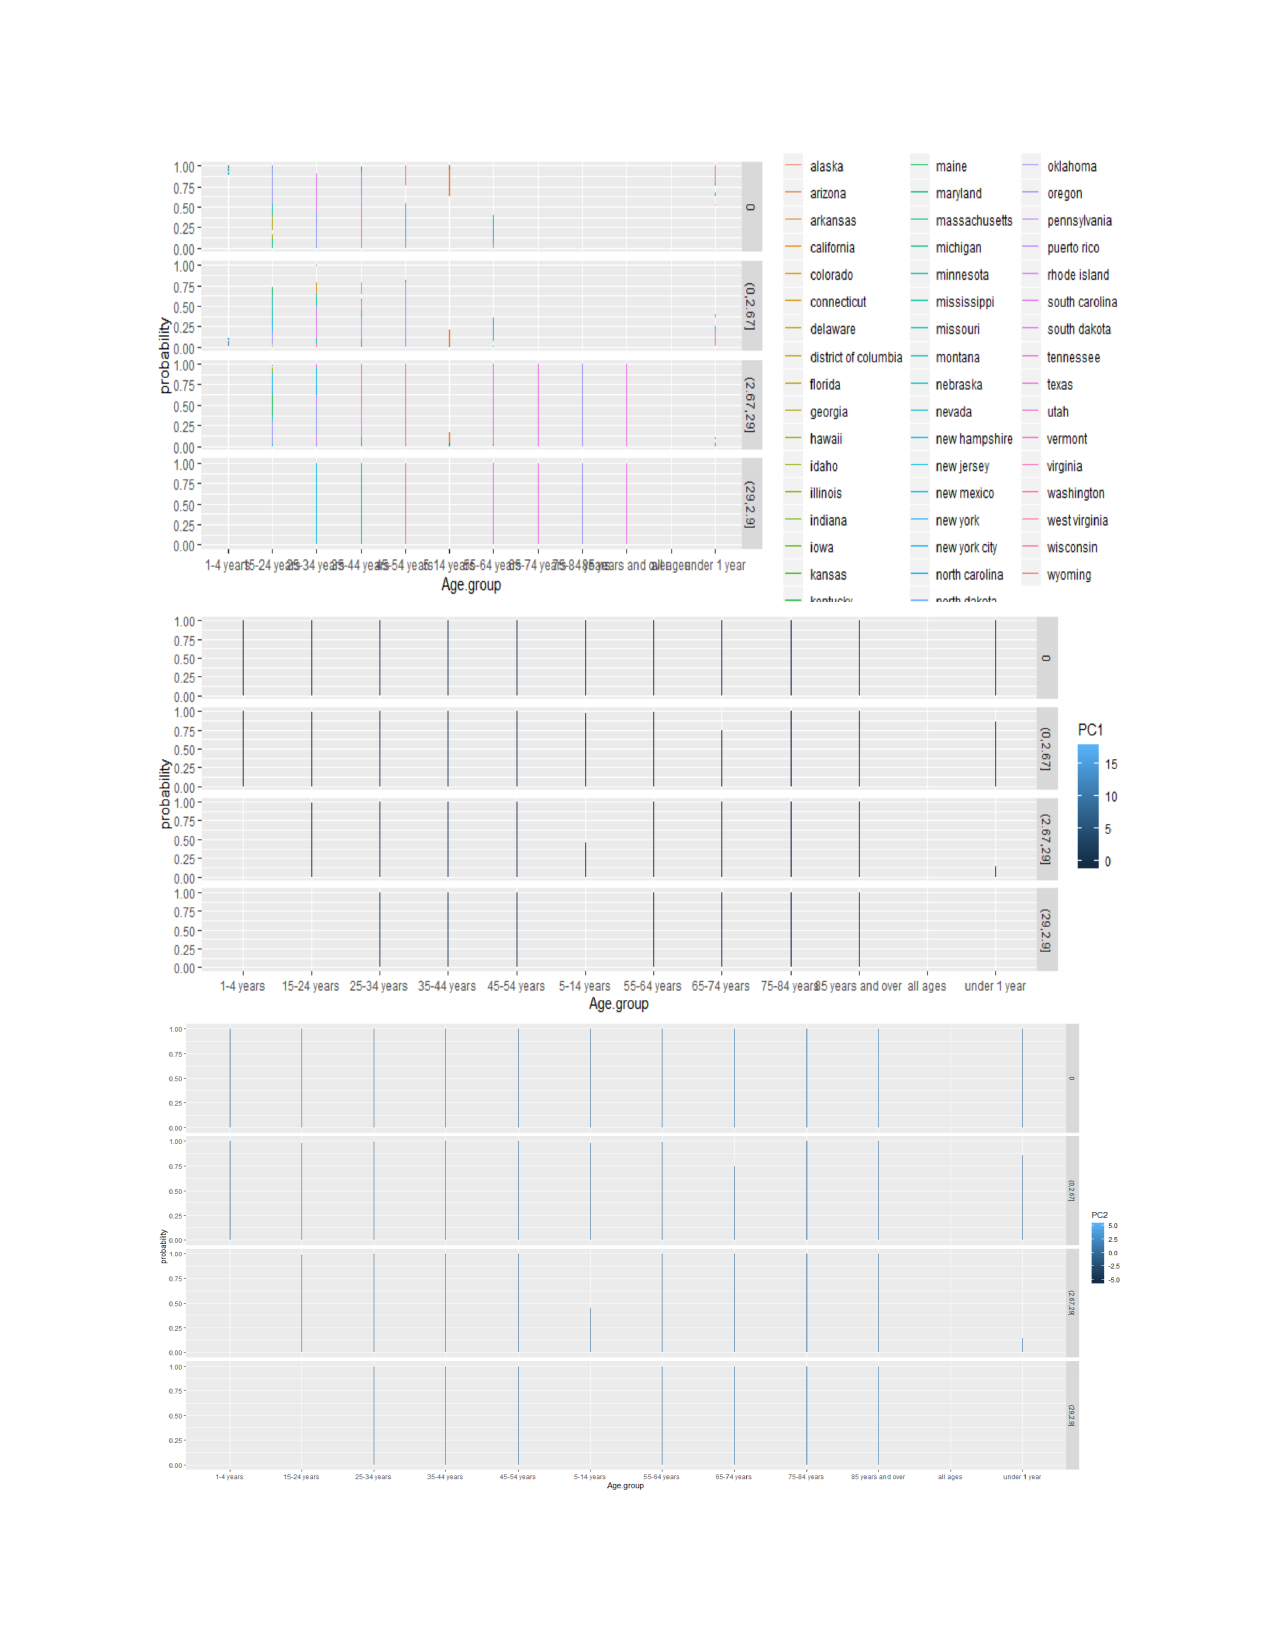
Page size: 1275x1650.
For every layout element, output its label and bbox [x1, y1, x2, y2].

picture [150, 150, 1125, 1495]
